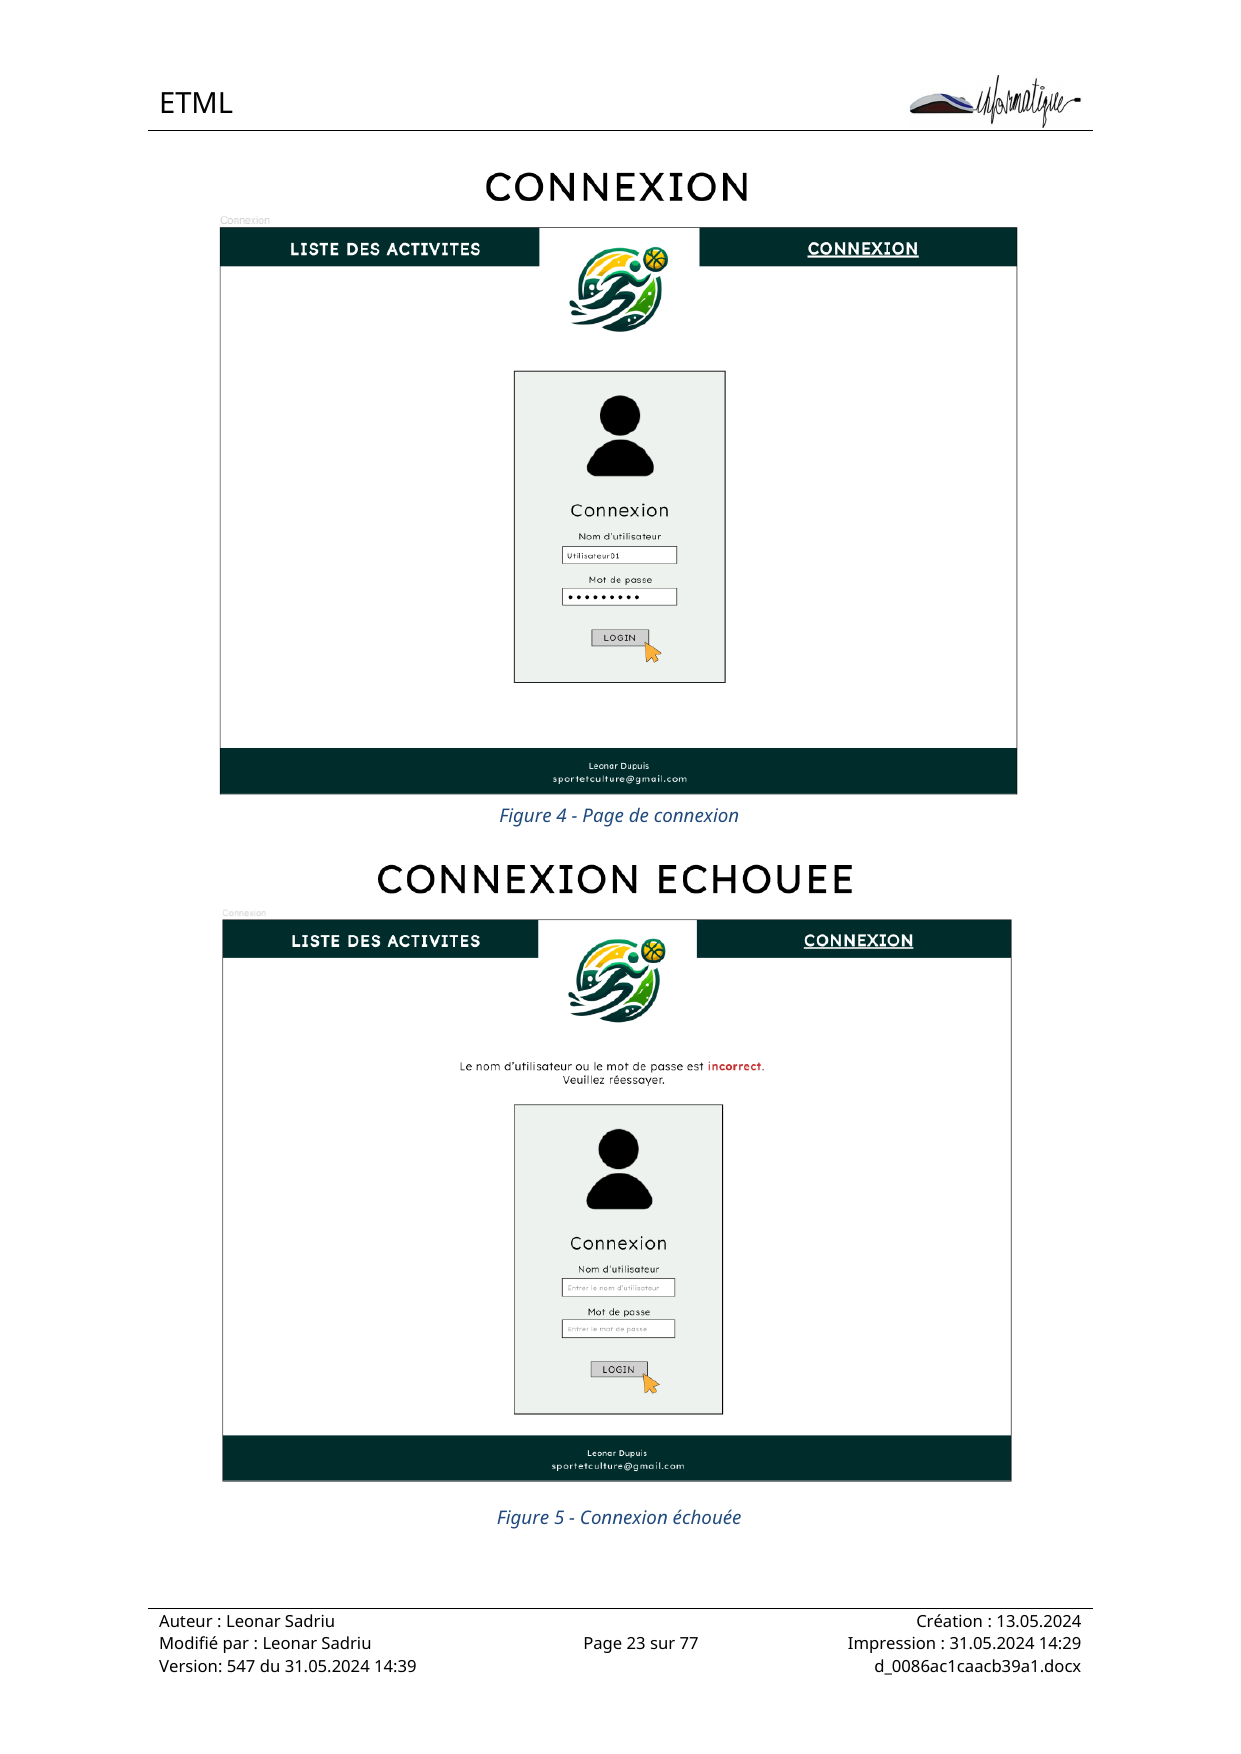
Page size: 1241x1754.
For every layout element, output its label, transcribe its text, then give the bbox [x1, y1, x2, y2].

picture [909, 75, 1082, 128]
text Figure 5 - Connexion échouée [148, 1504, 1092, 1529]
text Figure 4 - Page de connexion [148, 803, 1092, 828]
picture [217, 849, 1024, 1492]
picture [211, 159, 1029, 803]
